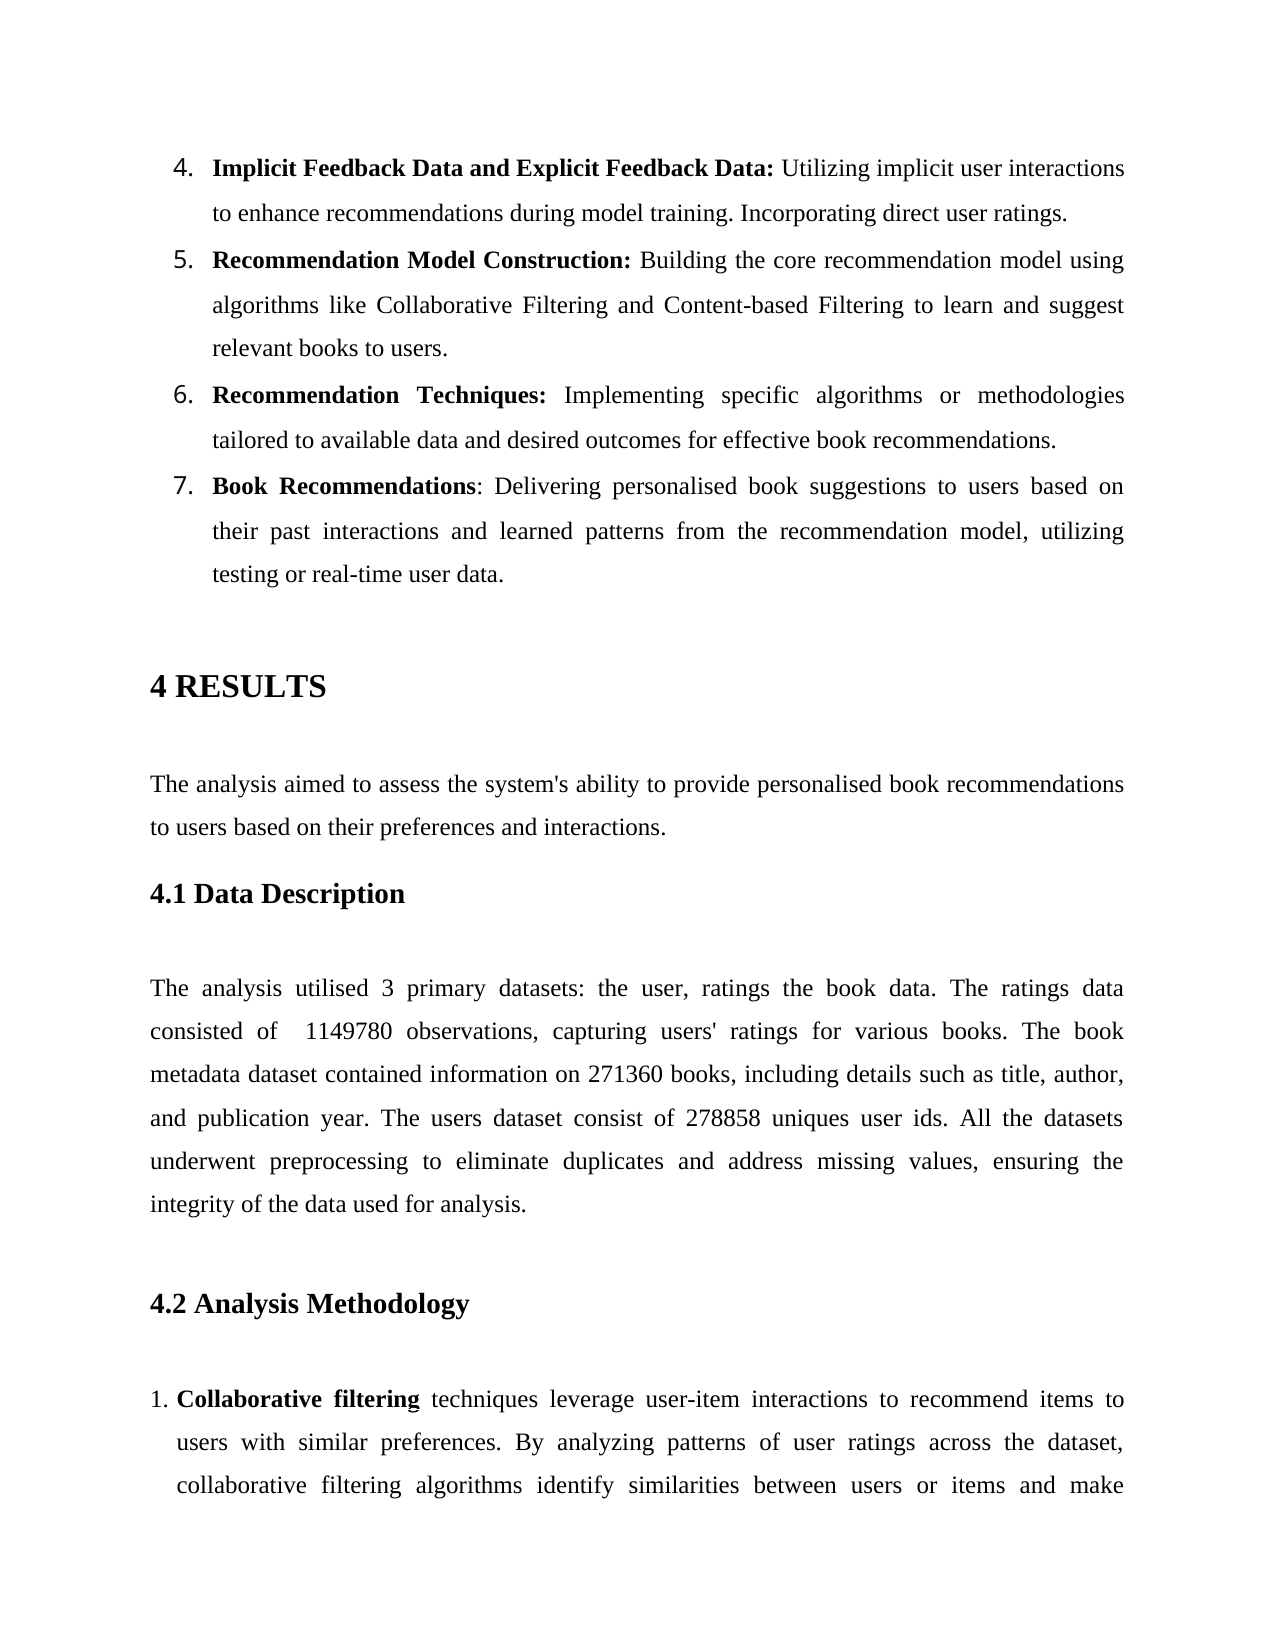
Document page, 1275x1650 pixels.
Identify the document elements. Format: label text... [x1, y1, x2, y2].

list Recommendation Techniques: Implementing specific algorithms or methodologies tailored to available data and desired outcomes for effective book recommendations. [173, 418, 1125, 495]
title 4 RESULTS [150, 750, 1125, 788]
list Recommendation Model Construction: Building the core recommendation model using algorithms like Collaborative Filtering and Content-based Filtering to learn and suggest relevant books to users. [173, 262, 1125, 383]
list Implicit Feedback Data and Explicit Feedback Data: Utilizing implicit user interactions to enhance recommendations during model training. Incorporating direct user ratings. [173, 150, 1125, 227]
subtitle 4.1 Data Description [150, 959, 1125, 993]
subtitle 4.2 Analysis Methodology [150, 1370, 1125, 1403]
list Book Recommendations: Delivering personalised book suggestions to users based on their past interactions and learned patterns from the recommendation model, utilizing testing or real-time user data. [173, 530, 1125, 651]
text The analysis utilised 3 primary datasets: the user, ratings the book data. The ratings data consisted of 1149780 observations, capturing users' ratings for various books. The book metadata dataset contained information on 271360 books, including details such as title, author, and publication year. The users dataset consist of 278858 uniques user ids. All the datasets underwent preprocessing to eliminate duplicates and address missing values, ensuring the integrity of the data used for analysis. [150, 1057, 1125, 1301]
text The analysis aimed to assess the system's ability to provide personalised book recommendations to users based on their preferences and interactions. [150, 852, 1125, 924]
